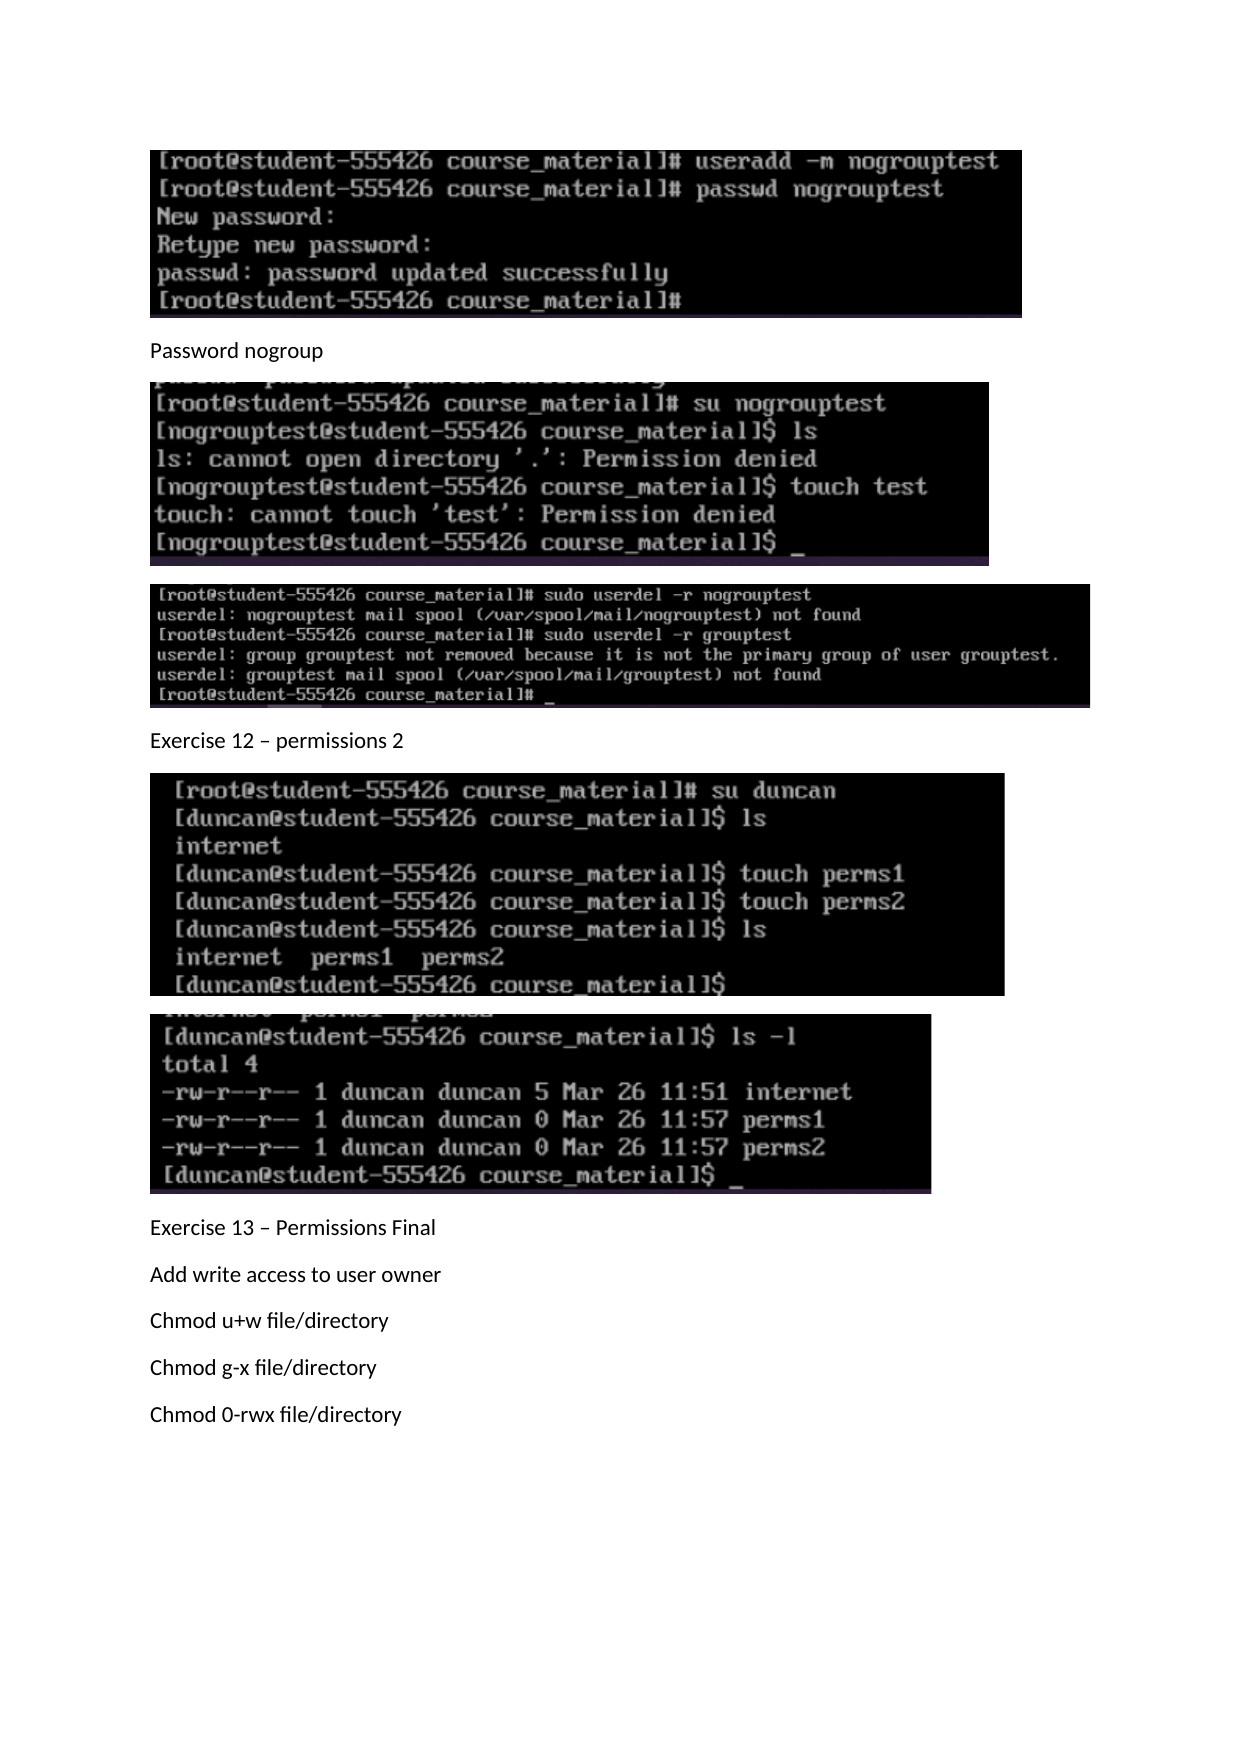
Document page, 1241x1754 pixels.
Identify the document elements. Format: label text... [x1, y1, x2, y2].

picture [150, 150, 1022, 318]
text Chmod u+w file/directory [150, 1307, 1090, 1334]
text Add write access to user owner [150, 1260, 1090, 1288]
picture [150, 382, 989, 566]
picture [150, 584, 1091, 708]
text Chmod g-x file/directory [150, 1353, 1090, 1381]
picture [150, 1014, 932, 1194]
text Password nogroup [150, 336, 1090, 364]
text Exercise 12 – permissions 2 [150, 727, 1090, 755]
text Chmod 0-rwx file/directory [150, 1400, 1090, 1428]
picture [150, 773, 1005, 996]
text Exercise 13 – Permissions Final [150, 1213, 1090, 1241]
